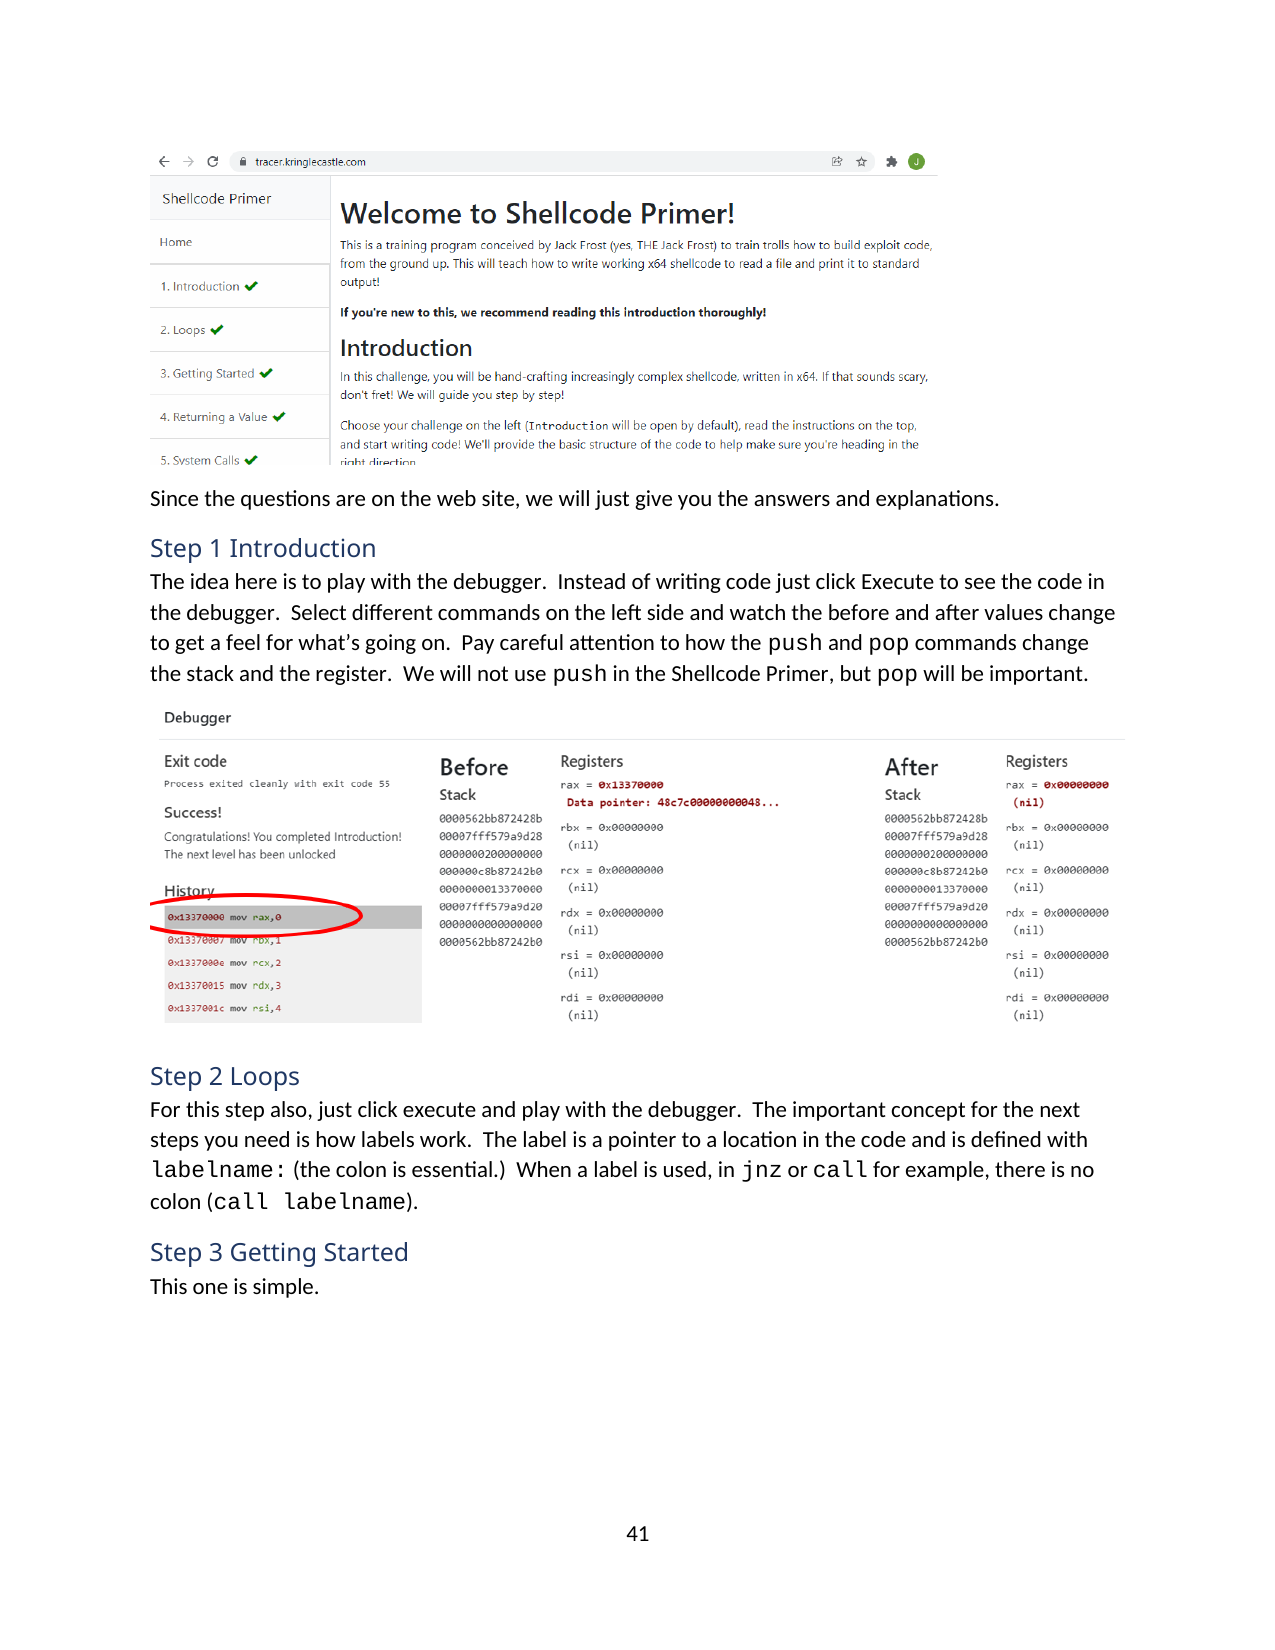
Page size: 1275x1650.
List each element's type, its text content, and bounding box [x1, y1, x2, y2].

subtitle Step 1 Introduction [150, 531, 1125, 565]
subtitle Step 3 Getting Started [150, 1235, 1125, 1269]
text For this step also, just click execute and play with the debugger. The important concept for the next steps you need is how labels work. The label is a pointer to a location in the code and is defined with labelname: (the colon is essential.) When a label is used, in jnz or call for example, there is no colon (call labelname). [150, 1095, 1125, 1216]
picture [150, 707, 1125, 1040]
text Since the questions are on the web site, we will just give you the answers and explanations. [150, 484, 1125, 512]
text The idea here is to play with the debugger. Instead of writing code just click Execute to see the code in the debugger. Select different commands on the left side and watch the before and after values change to get a feel for what’s going on. Pay careful attention to how the push and pop commands change the stack and the register. We will not use push in the Shellcode Primer, but pop will be important. [150, 567, 1125, 688]
text This one is simple. [150, 1272, 1125, 1300]
subtitle Step 2 Loops [150, 1058, 1125, 1092]
picture [150, 150, 938, 465]
